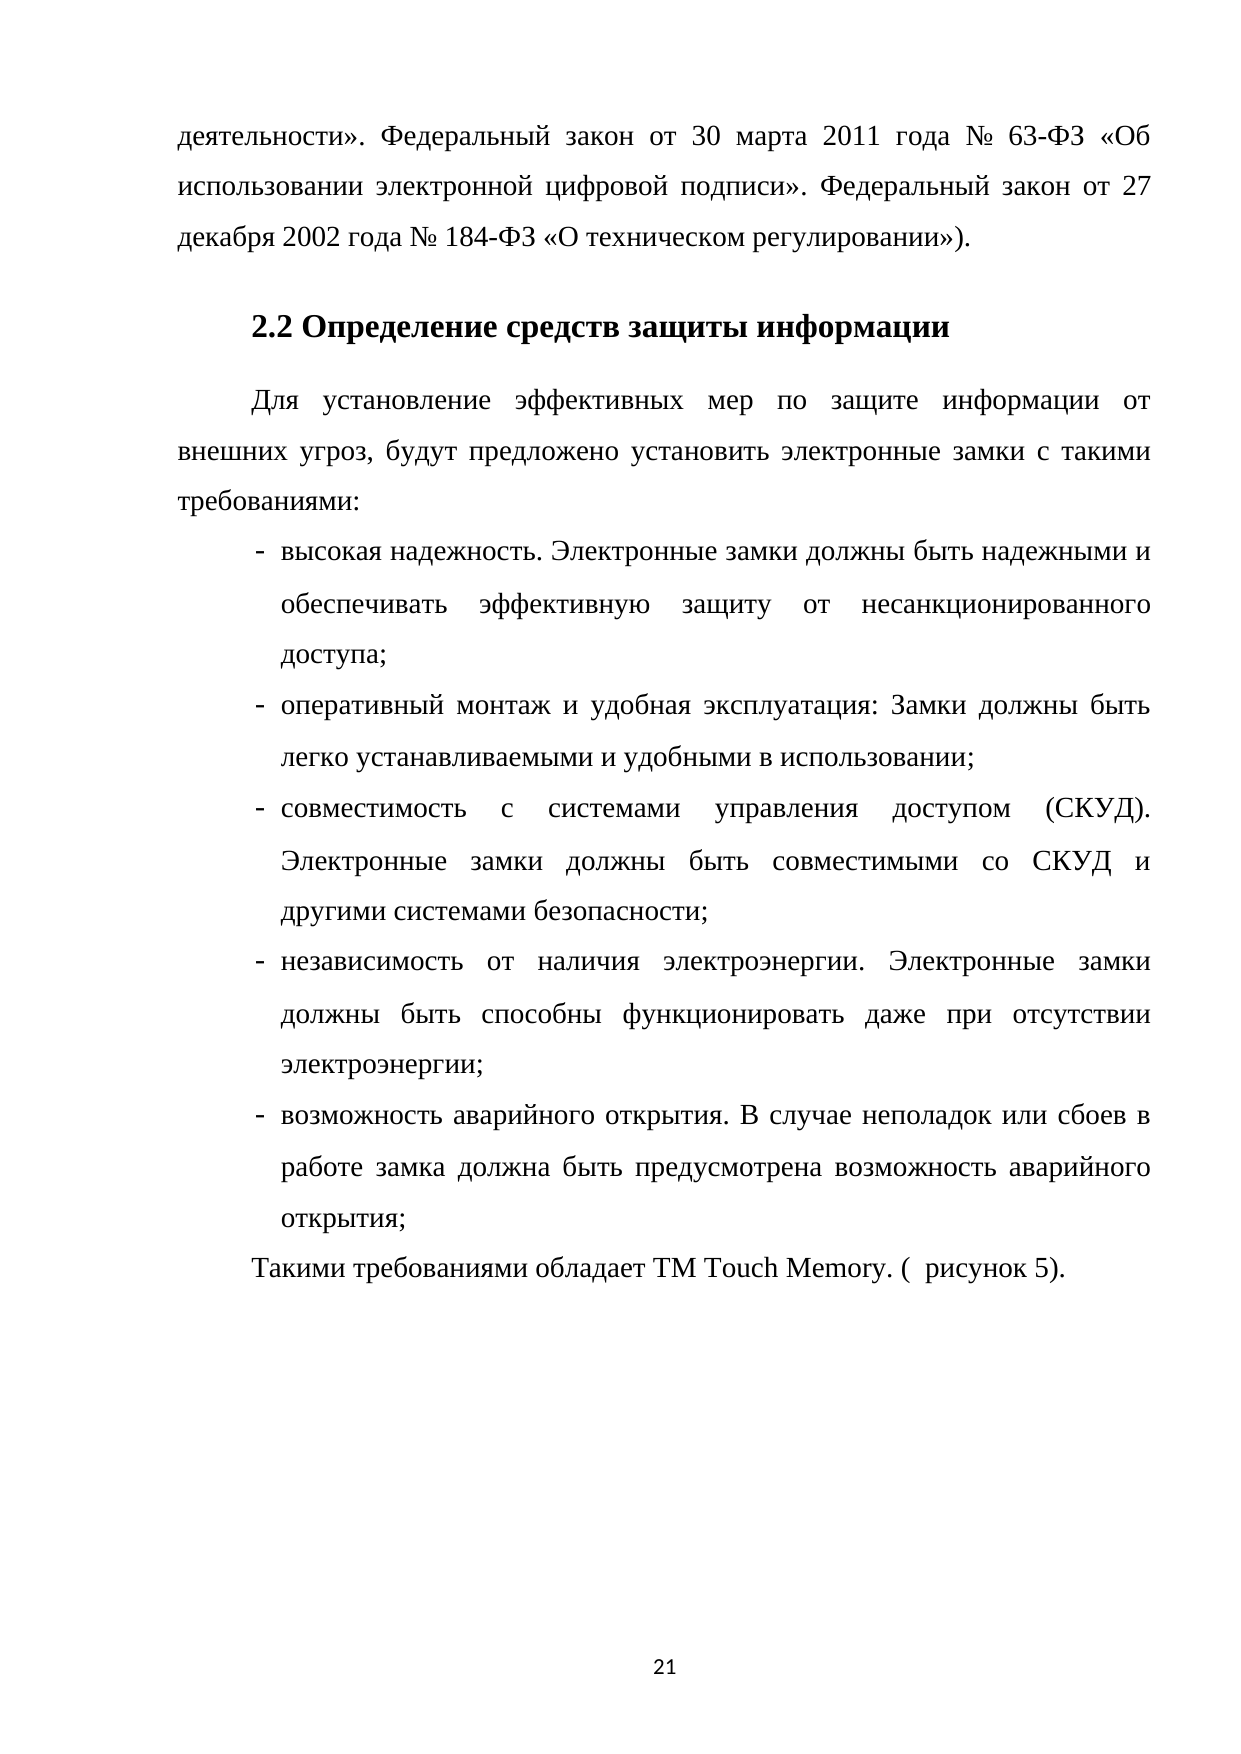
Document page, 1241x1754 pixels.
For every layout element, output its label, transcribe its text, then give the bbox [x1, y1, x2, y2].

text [177, 118, 1152, 252]
list совместимость с системами управления доступом (СКУД). Электронные замки должны быть совместимыми со СКУД и другими системами безопасности; [251, 790, 1152, 927]
list возможность аварийного открытия. В случае неполадок или сбоев в работе замка должна быть предусмотрена возможность аварийного открытия; [251, 1097, 1152, 1233]
text 2.2 Определение средств защиты информации [177, 307, 1152, 345]
list высокая надежность. Электронные замки должны быть надежными и обеспечивать эффективную защиту от несанкционированного доступа; [251, 533, 1152, 670]
text Такими требованиями обладает TM Touch Memory. ( рисунок 5). [177, 1250, 1152, 1284]
text Для установление эффективных мер по защите информации от внешних угроз, будут предложено установить электронные замки с такими требованиями: [177, 382, 1152, 517]
list независимость от наличия электроэнергии. Электронные замки должны быть способны функционировать даже при отсутствии электроэнергии; [251, 943, 1152, 1080]
list оперативный монтаж и удобная эксплуатация: Замки должны быть легко устанавливаемыми и удобными в использовании; [251, 687, 1152, 773]
